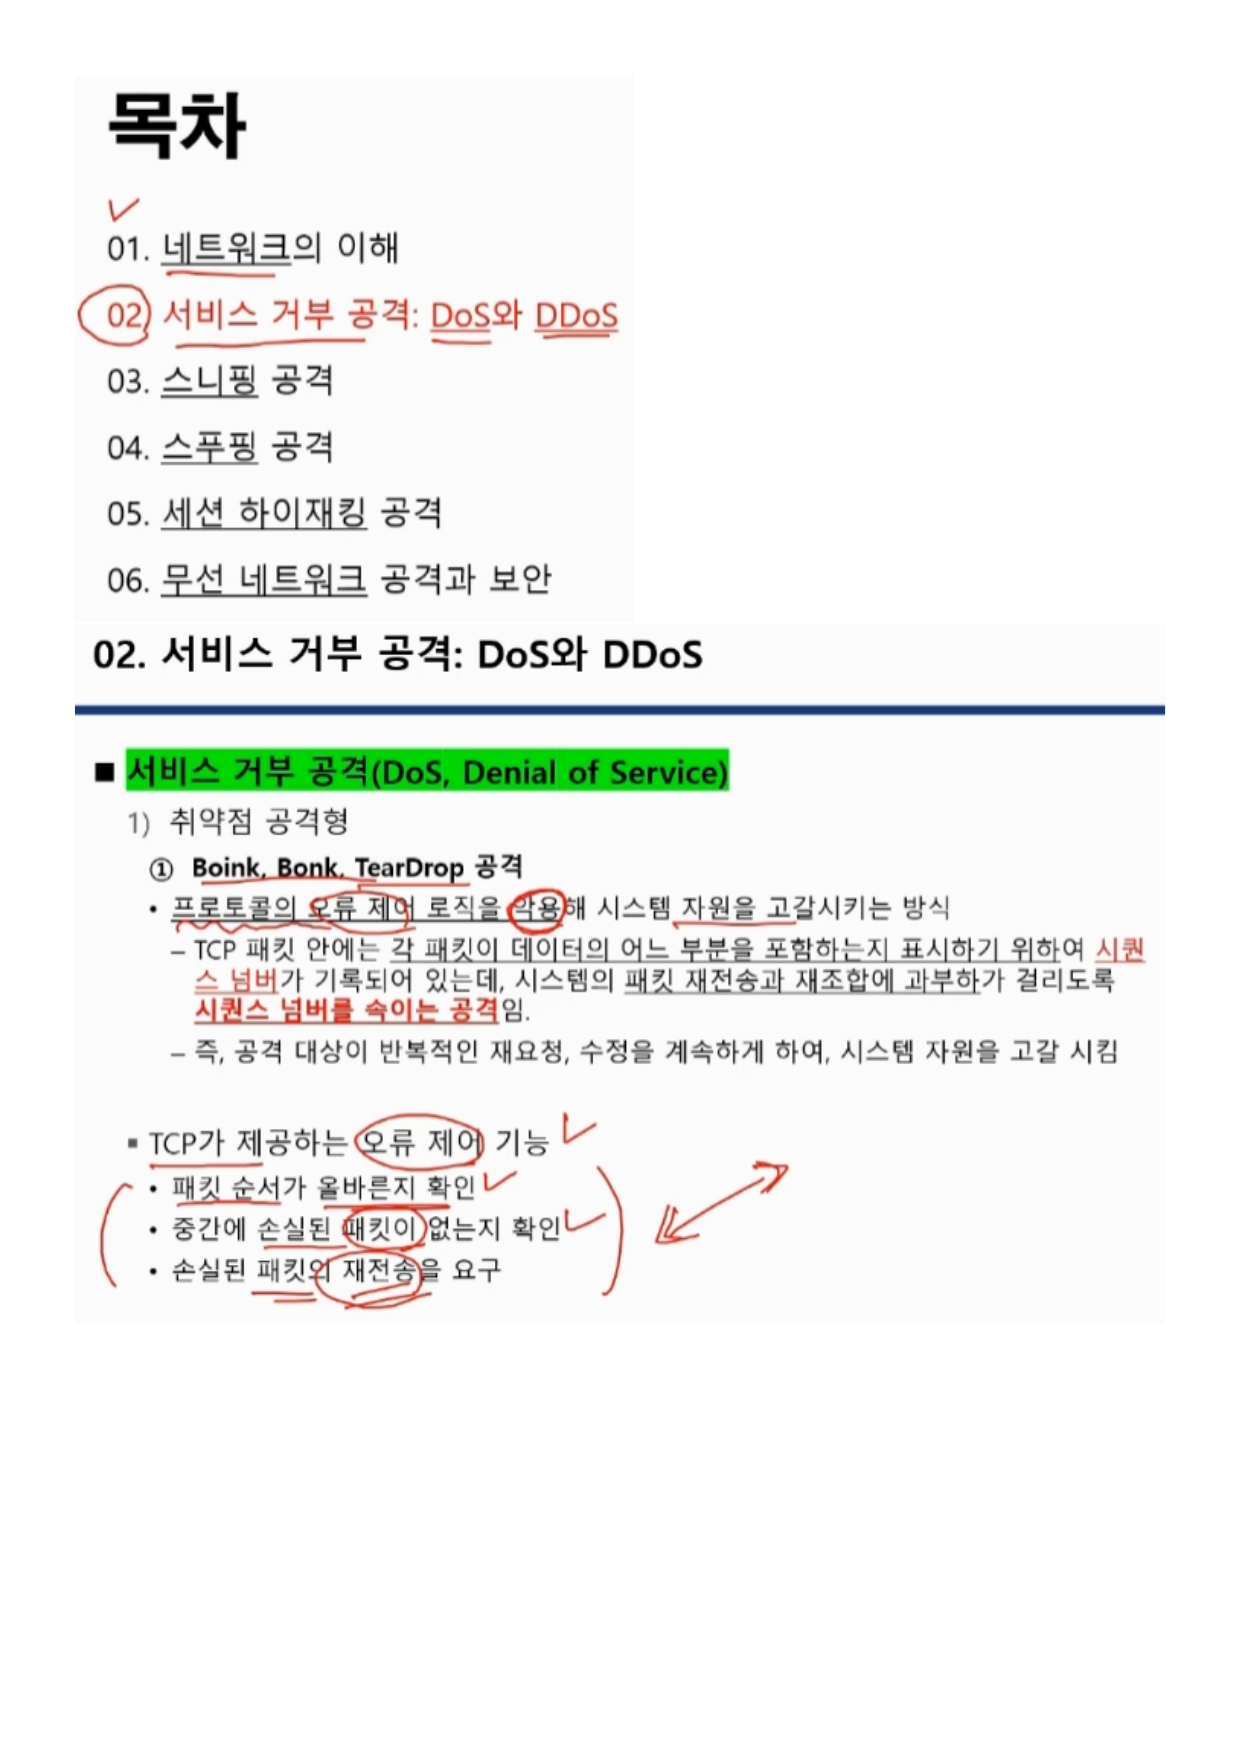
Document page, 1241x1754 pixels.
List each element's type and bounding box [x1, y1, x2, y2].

picture [75, 624, 1166, 1325]
picture [75, 75, 635, 622]
